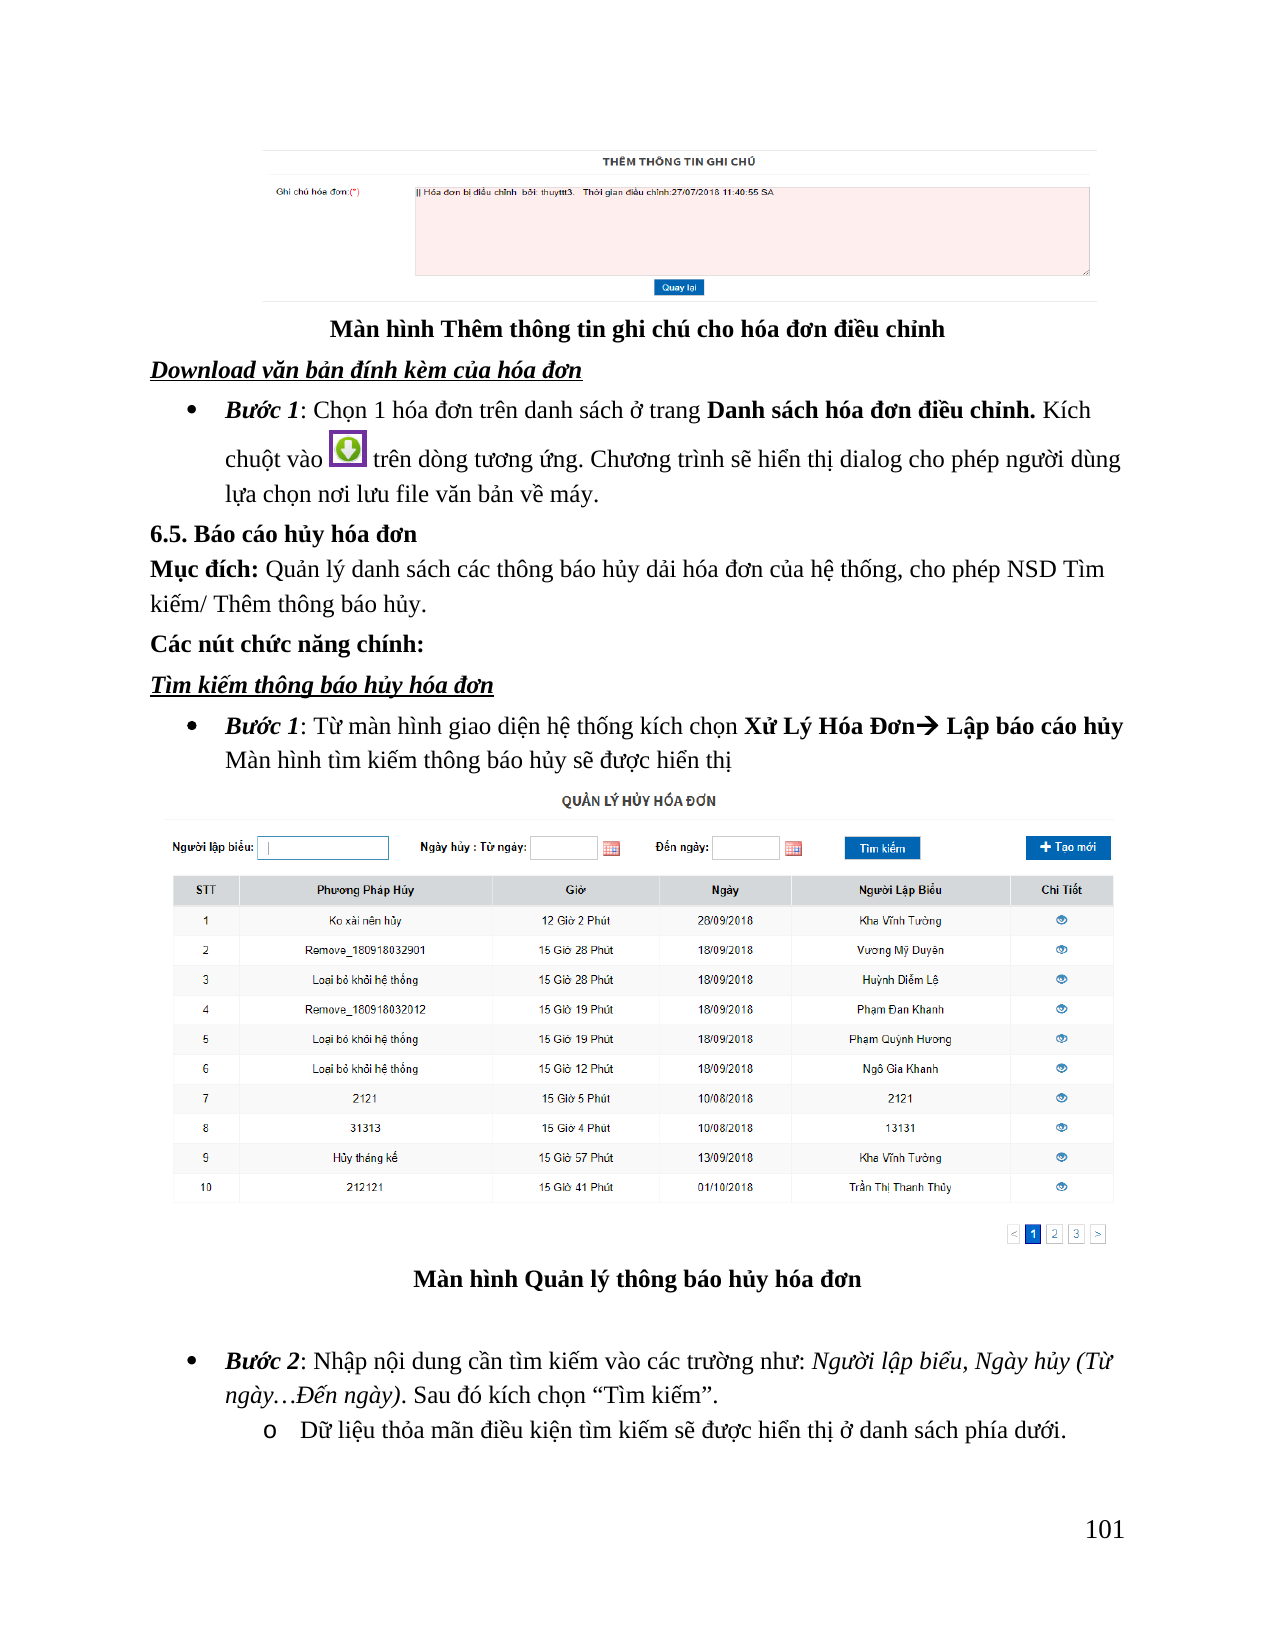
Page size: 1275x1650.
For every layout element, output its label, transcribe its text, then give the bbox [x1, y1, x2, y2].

list Bước 1: Từ màn hình giao diện hệ thống kích chọn Xử Lý Hóa Đơn Lập báo cáo hủy Màn hình tìm kiếm thông báo hủy sẽ được hiển thị [187, 711, 1125, 774]
list Bước 1: Chọn 1 hóa đơn trên danh sách ở trang Danh sách hóa đơn điều chỉnh. Kích chuột vào trên dòng tương ứng. Chương trình sẽ hiển thị dialog cho phép người dùng lựa chọn nơi lưu file văn bản về máy. [187, 396, 1125, 507]
subtitle 6.5. Báo cáo hủy hóa đơn [150, 519, 1125, 548]
list Dữ liệu thỏa mãn điều kiện tìm kiếm sẽ được hiển thị ở danh sách phía dưới. [262, 1415, 1125, 1446]
text Mục đích: Quản lý danh sách các thông báo hủy dải hóa đơn của hệ thống, cho phép NSD Tìm kiếm/ Thêm thông báo hủy. [150, 554, 1125, 618]
text Các nút chức năng chính: [150, 629, 1125, 658]
list Bước 2: Nhập nội dung cần tìm kiếm vào các trường như: Người lập biểu, Ngày hủy (Từ ngày…Đến ngày). Sau đó kích chọn “Tìm kiếm”. [187, 1346, 1125, 1409]
picture [262, 150, 1097, 302]
picture [333, 434, 362, 463]
text Download văn bản đính kèm của hóa đơn [150, 355, 1125, 383]
picture [157, 786, 1118, 1252]
text Màn hình Thêm thông tin ghi chú cho hóa đơn điều chỉnh [150, 314, 1125, 343]
text Tìm kiếm thông báo hủy hóa đơn [150, 670, 1125, 699]
text Màn hình Quản lý thông báo hủy hóa đơn [150, 1264, 1125, 1293]
